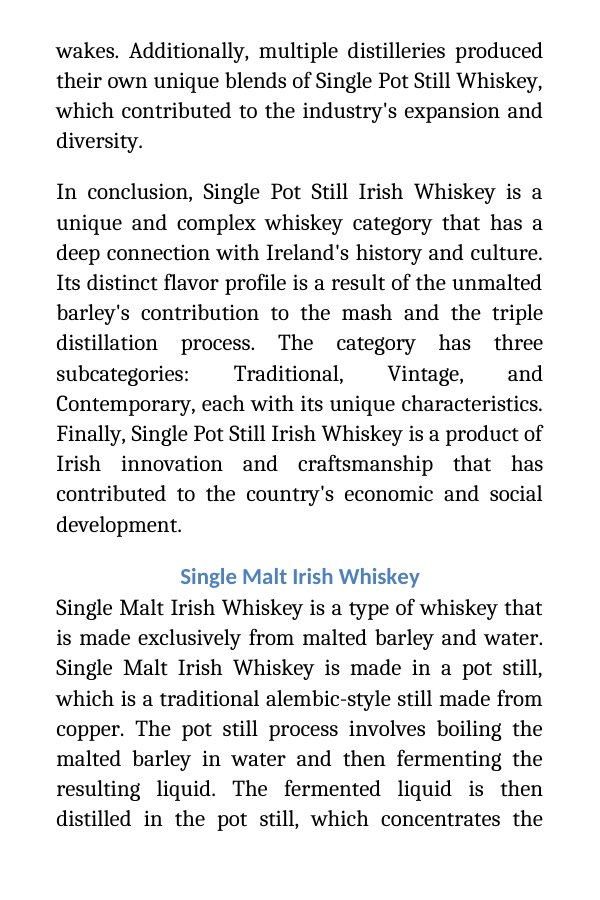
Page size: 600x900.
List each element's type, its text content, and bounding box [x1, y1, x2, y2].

text In conclusion, Single Pot Still Irish Whiskey is a unique and complex whiskey category that has a deep connection with Ireland's history and culture. Its distinct flavor profile is a result of the unmalted barley's contribution to the mash and the triple distillation process. The category has three subcategories: Traditional, Vintage, and Contemporary, each with its unique characteristics. Finally, Single Pot Still Irish Whiskey is a product of Irish innovation and craftsmanship that has contributed to the country's economic and social development. [56, 179, 544, 538]
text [56, 595, 544, 832]
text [56, 37, 544, 154]
subtitle Single Malt Irish Whiskey [56, 562, 544, 591]
